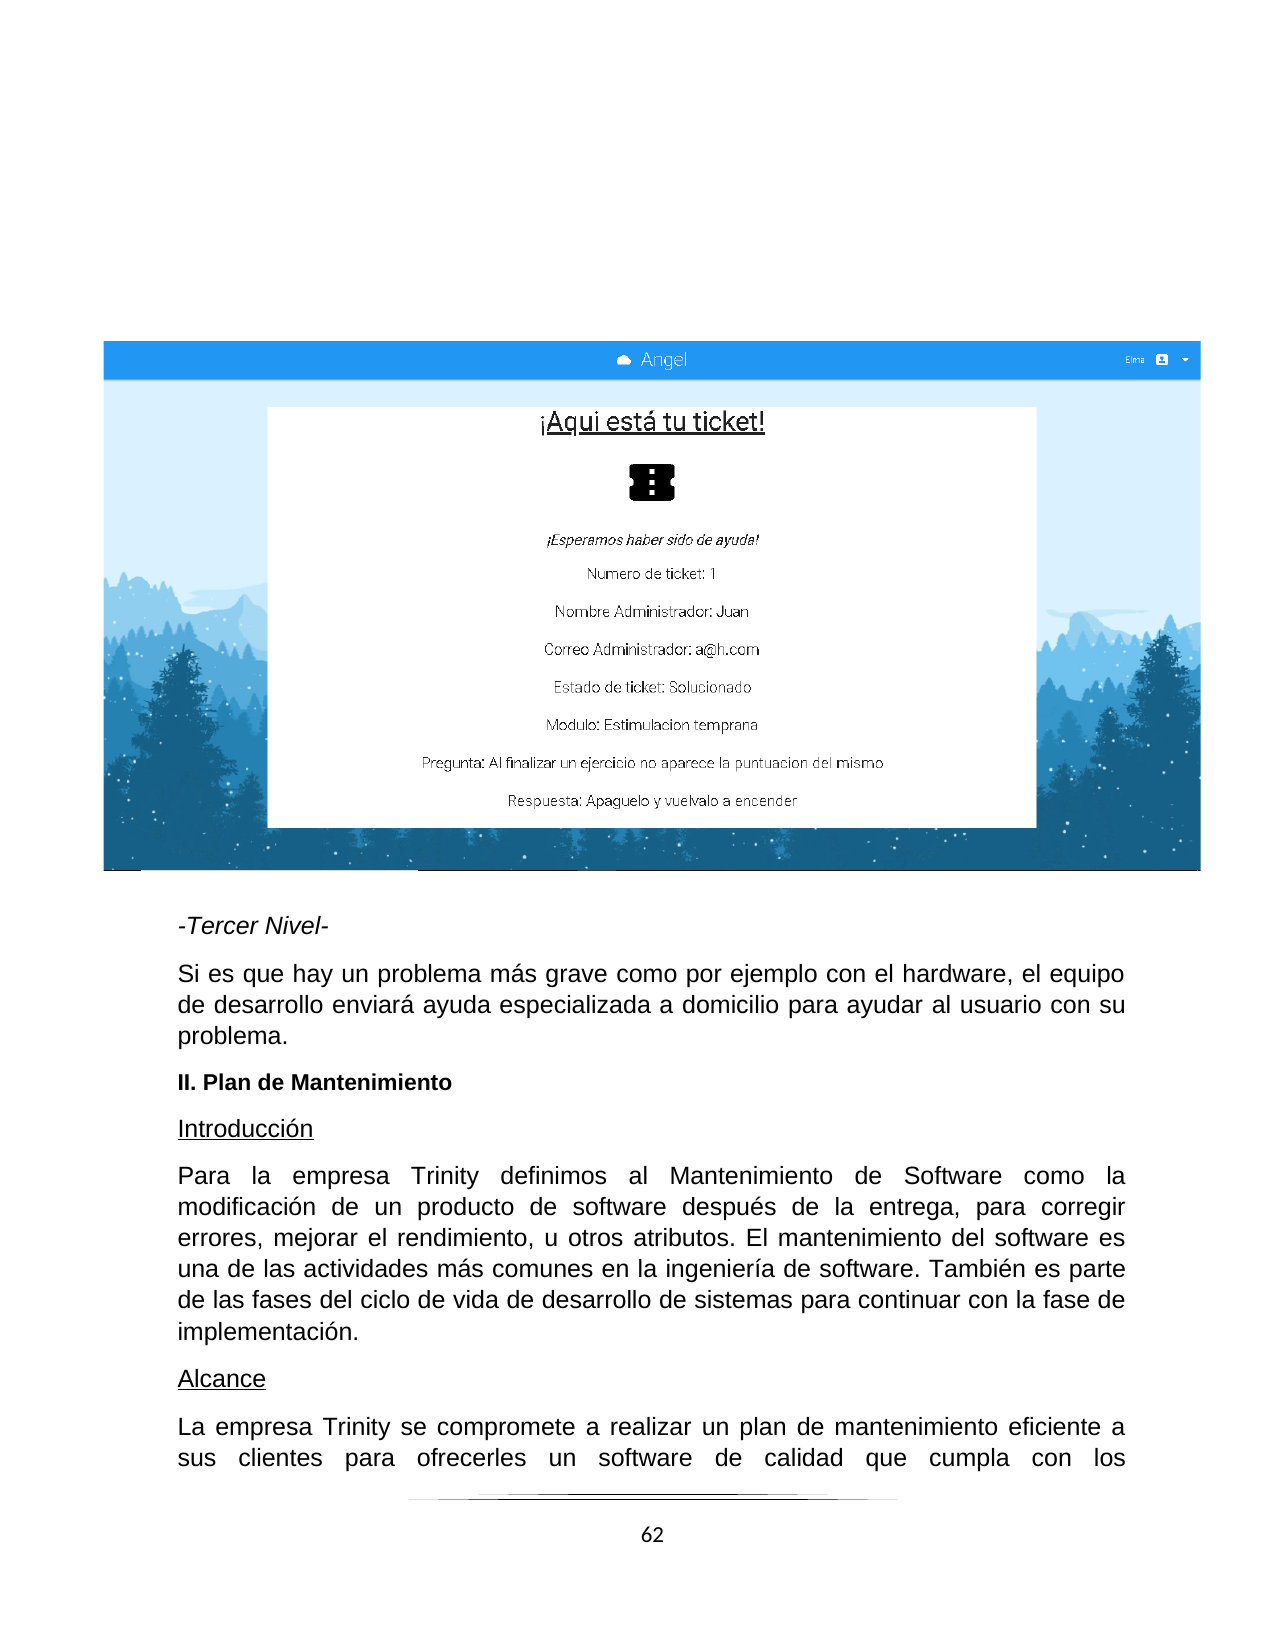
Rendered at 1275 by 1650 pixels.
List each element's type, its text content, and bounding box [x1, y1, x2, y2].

text Introducción [177, 1114, 1127, 1142]
text Si es que hay un problema más grave como por ejemplo con el hardware, el equipo de desarrollo enviará ayuda especializada a domicilio para ayudar al usuario con su problema. [177, 959, 1127, 1049]
picture [103, 341, 1201, 871]
text II. Plan de Mantenimiento [177, 1068, 1127, 1095]
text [177, 1412, 1127, 1472]
text Para la empresa Trinity definimos al Mantenimiento de Software como la modificación de un producto de software después de la entrega, para corregir errores, mejorar el rendimiento, u otros atributos. El mantenimiento del software es una de las actividades más comunes en la ingeniería de software. También es parte de las fases del ciclo de vida de desarrollo de sistemas para continuar con la fase de implementación. [177, 1161, 1127, 1345]
text -Tercer Nivel- [177, 911, 1127, 940]
text Alcance [177, 1364, 1127, 1393]
